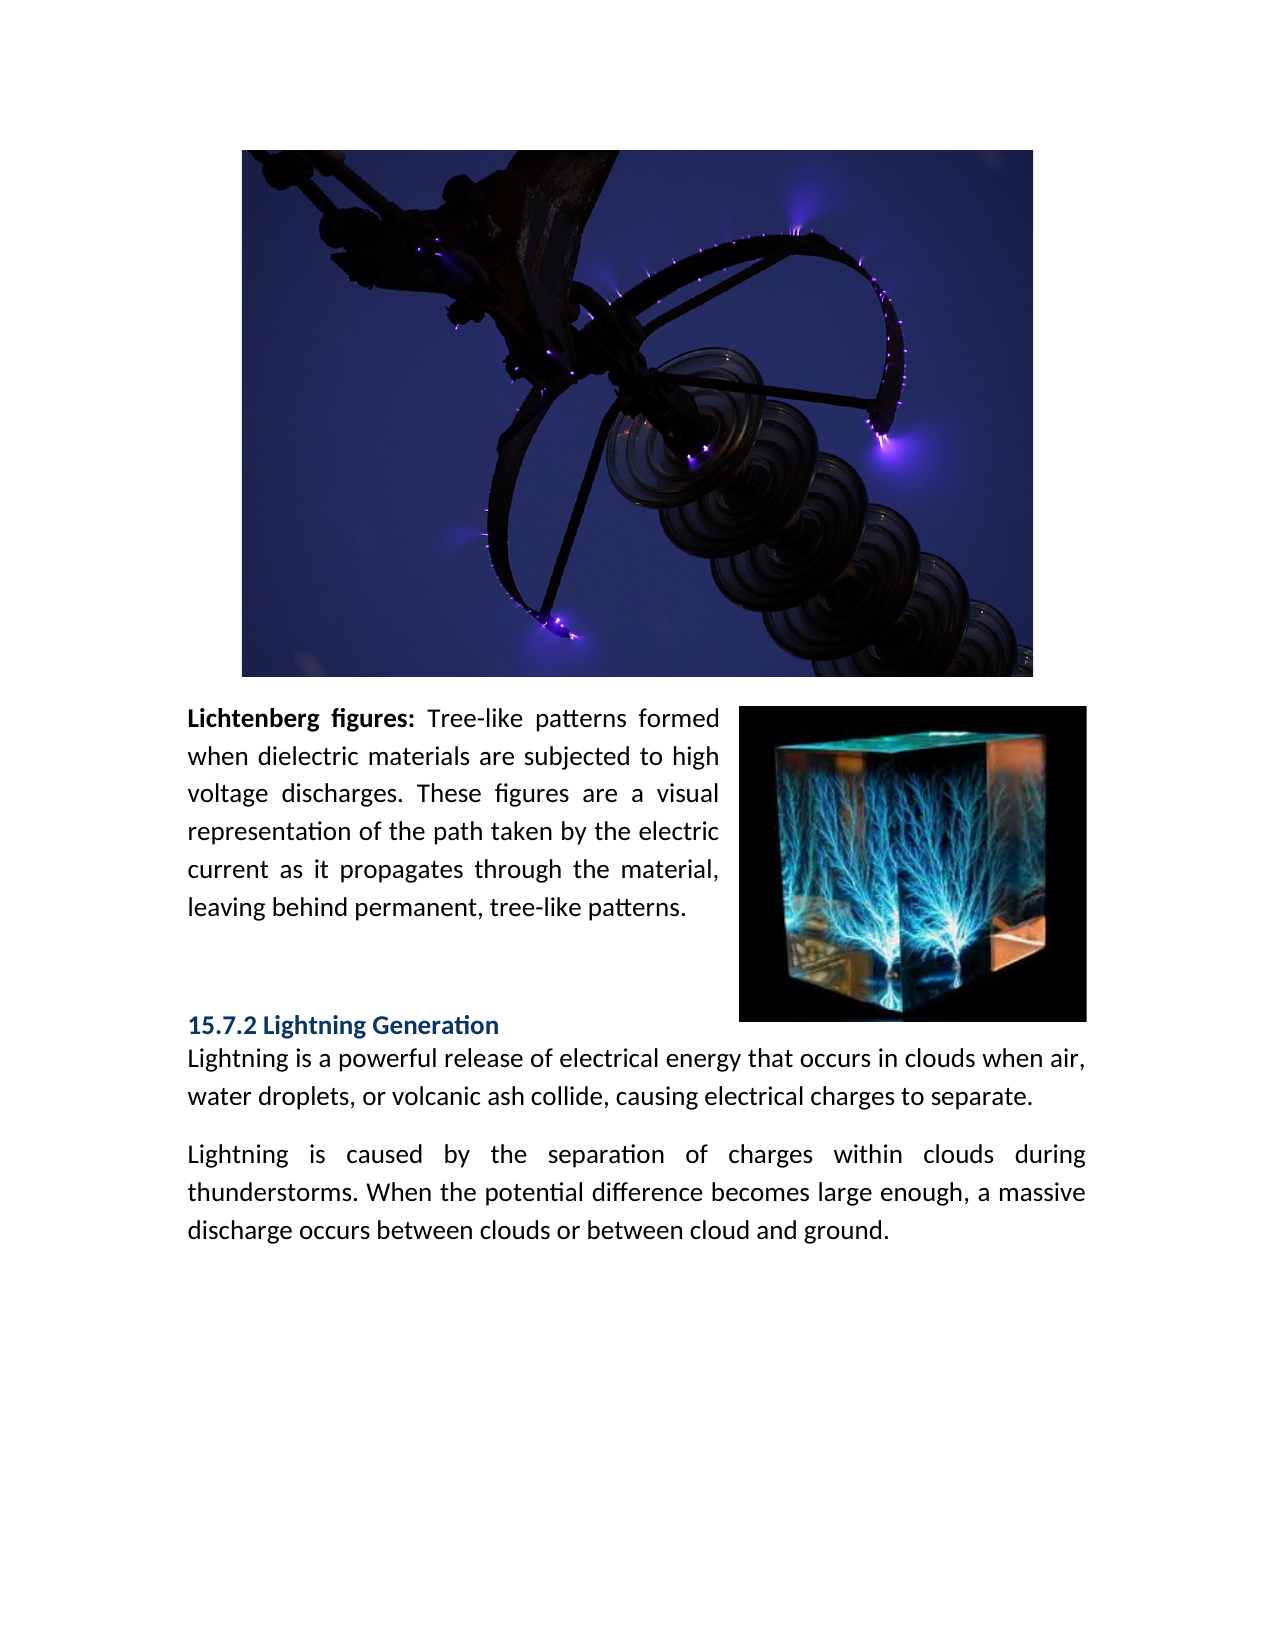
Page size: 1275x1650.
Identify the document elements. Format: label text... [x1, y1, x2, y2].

text Lichtenberg figures: Tree-like patterns formed when dielectric materials are subjected to high voltage discharges. These figures are a visual representation of the path taken by the electric current as it propagates through the material, leaving behind permanent, tree-like patterns. [187, 701, 1087, 923]
text Lightning is a powerful release of electrical energy that occurs in clouds when air, water droplets, or volcanic ash collide, causing electrical charges to separate. [187, 1041, 1087, 1112]
text Lightning is caused by the separation of charges within clouds during thunderstorms. When the potential difference becomes large enough, a massive discharge occurs between clouds or between cloud and ground. [187, 1138, 1087, 1246]
picture [241, 150, 1034, 677]
subtitle 15.7.2 Lightning Generation [187, 1008, 1087, 1041]
picture [739, 706, 1087, 1022]
